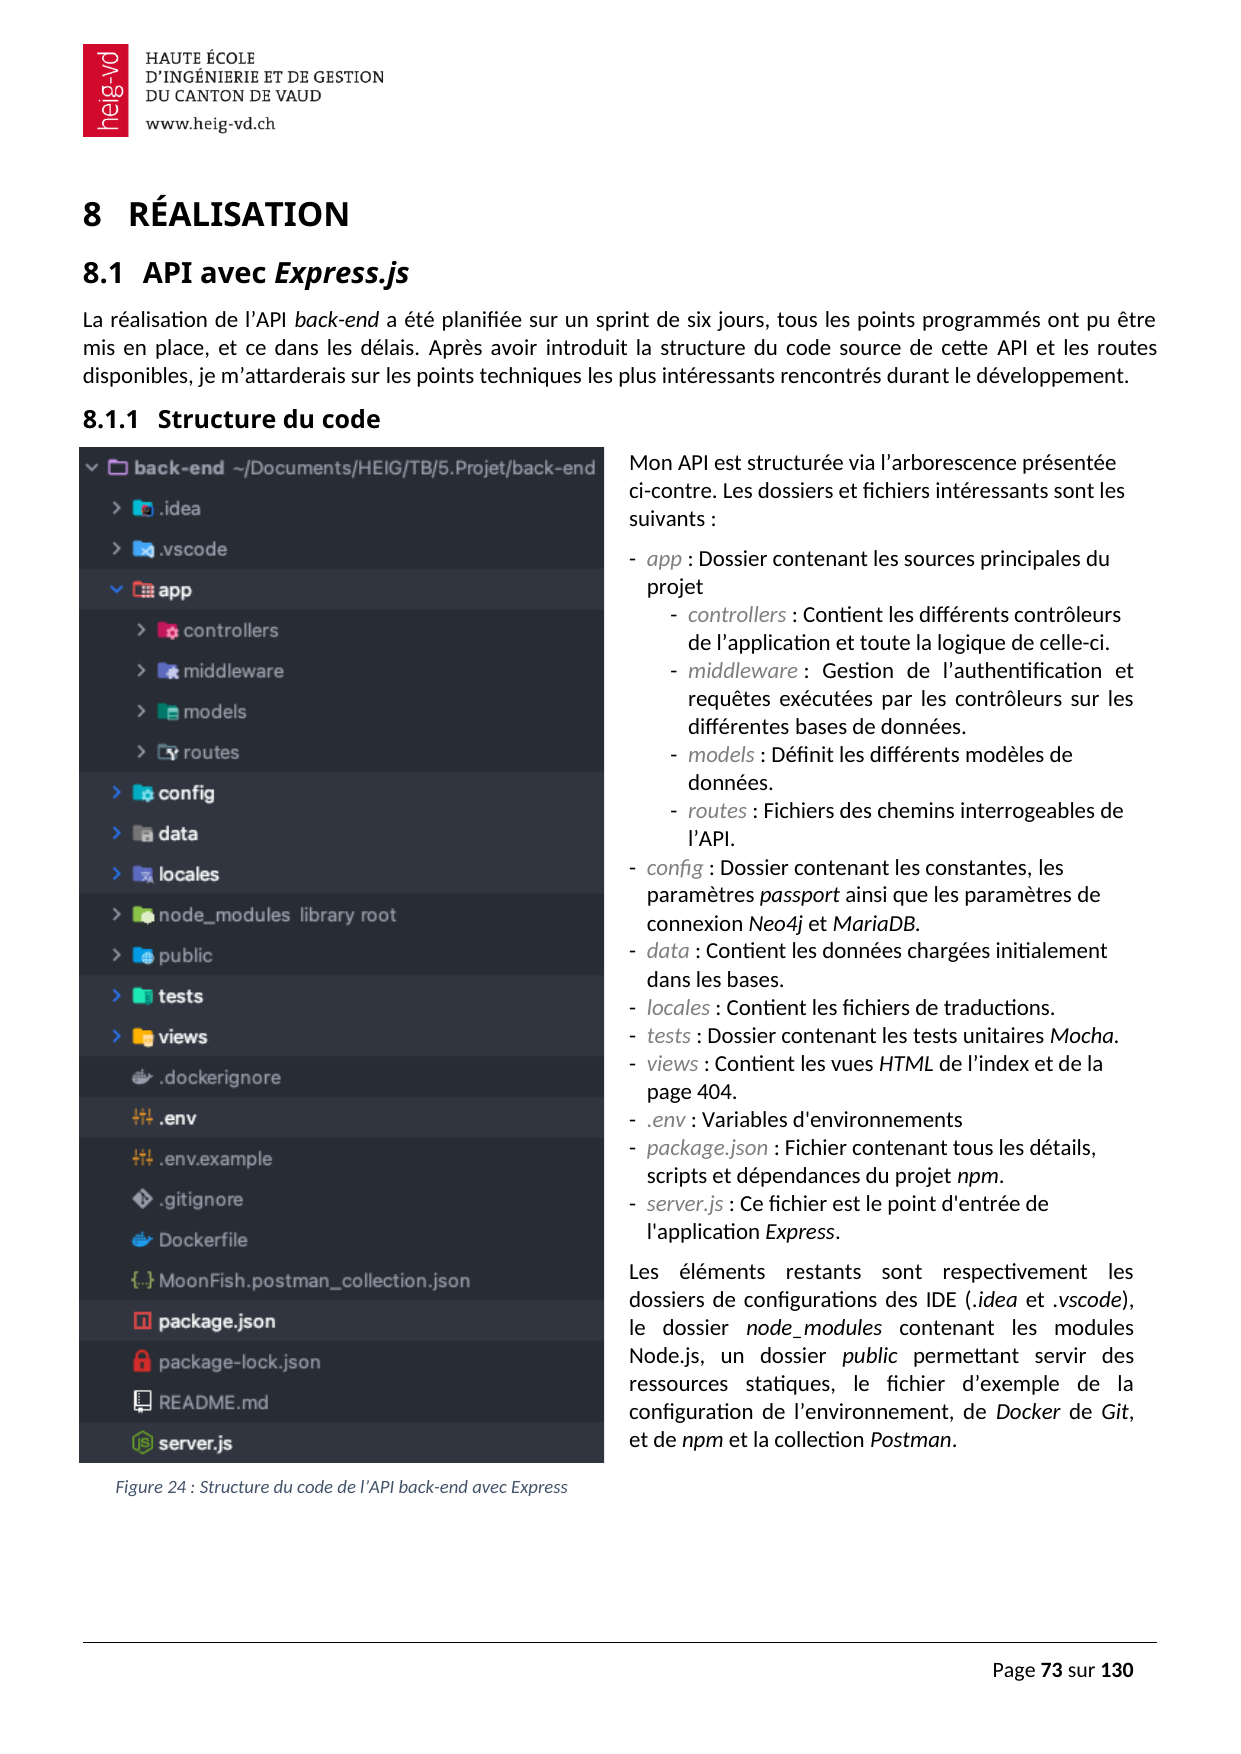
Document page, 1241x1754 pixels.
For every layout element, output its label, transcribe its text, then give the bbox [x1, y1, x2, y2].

text La réalisation de l’API back-end a été planifiée sur un sprint de six jours, tous les points programmés ont pu être mis en place, et ce dans les délais. Après avoir introduit la structure du code source de cette API et les routes disponibles, je m’attarderais sur les points techniques les plus intéressants rencontrés durant le développement. [83, 305, 1157, 389]
picture [83, 44, 384, 137]
table_header Figure 24 : Structure du code de l’API back-end avec Express [68, 448, 618, 1519]
picture [79, 447, 605, 1463]
subtitle Réalisation [83, 190, 1157, 236]
subtitle Structure du code [83, 401, 1157, 435]
table_header Mon API est structurée via l’arborescence présentée ci-contre. Les dossiers et fichiers intéressants sont les suivants : app : Dossier contenant les sources principales du projet controllers : Contient les différents contrôleurs de l’application et toute la logique de celle-ci. middleware : Gestion de l’authentification et requêtes exécutées par les contrôleurs sur les différentes bases de données. models : Définit les différents modèles de données. routes : Fichiers des chemins interrogeables de l’API. config : Dossier contenant les constantes, les paramètres passport ainsi que les paramètres de connexion Neo4j et MariaDB. data : Contient les données chargées initialement dans les bases. locales : Contient les fichiers de traductions. tests : Dossier contenant les tests unitaires Mocha. views : Contient les vues HTML de l’index et de la page 404. .env : Variables d'environnements package.json : Fichier contenant tous les détails, scripts et dépendances du projet npm. server.js : Ce fichier est le point d'entrée de l'application Express. Les éléments restants sont respectivement les dossiers de configurations des IDE (.idea et .vscode), le dossier node_modules contenant les modules Node.js, un dossier public permettant servir des ressources statiques, le fichier d’exemple de la configuration de l’environnement, de Docker de Git, et de npm et la collection Postman. [618, 448, 1146, 1519]
subtitle API avec Express.js [83, 252, 1157, 292]
